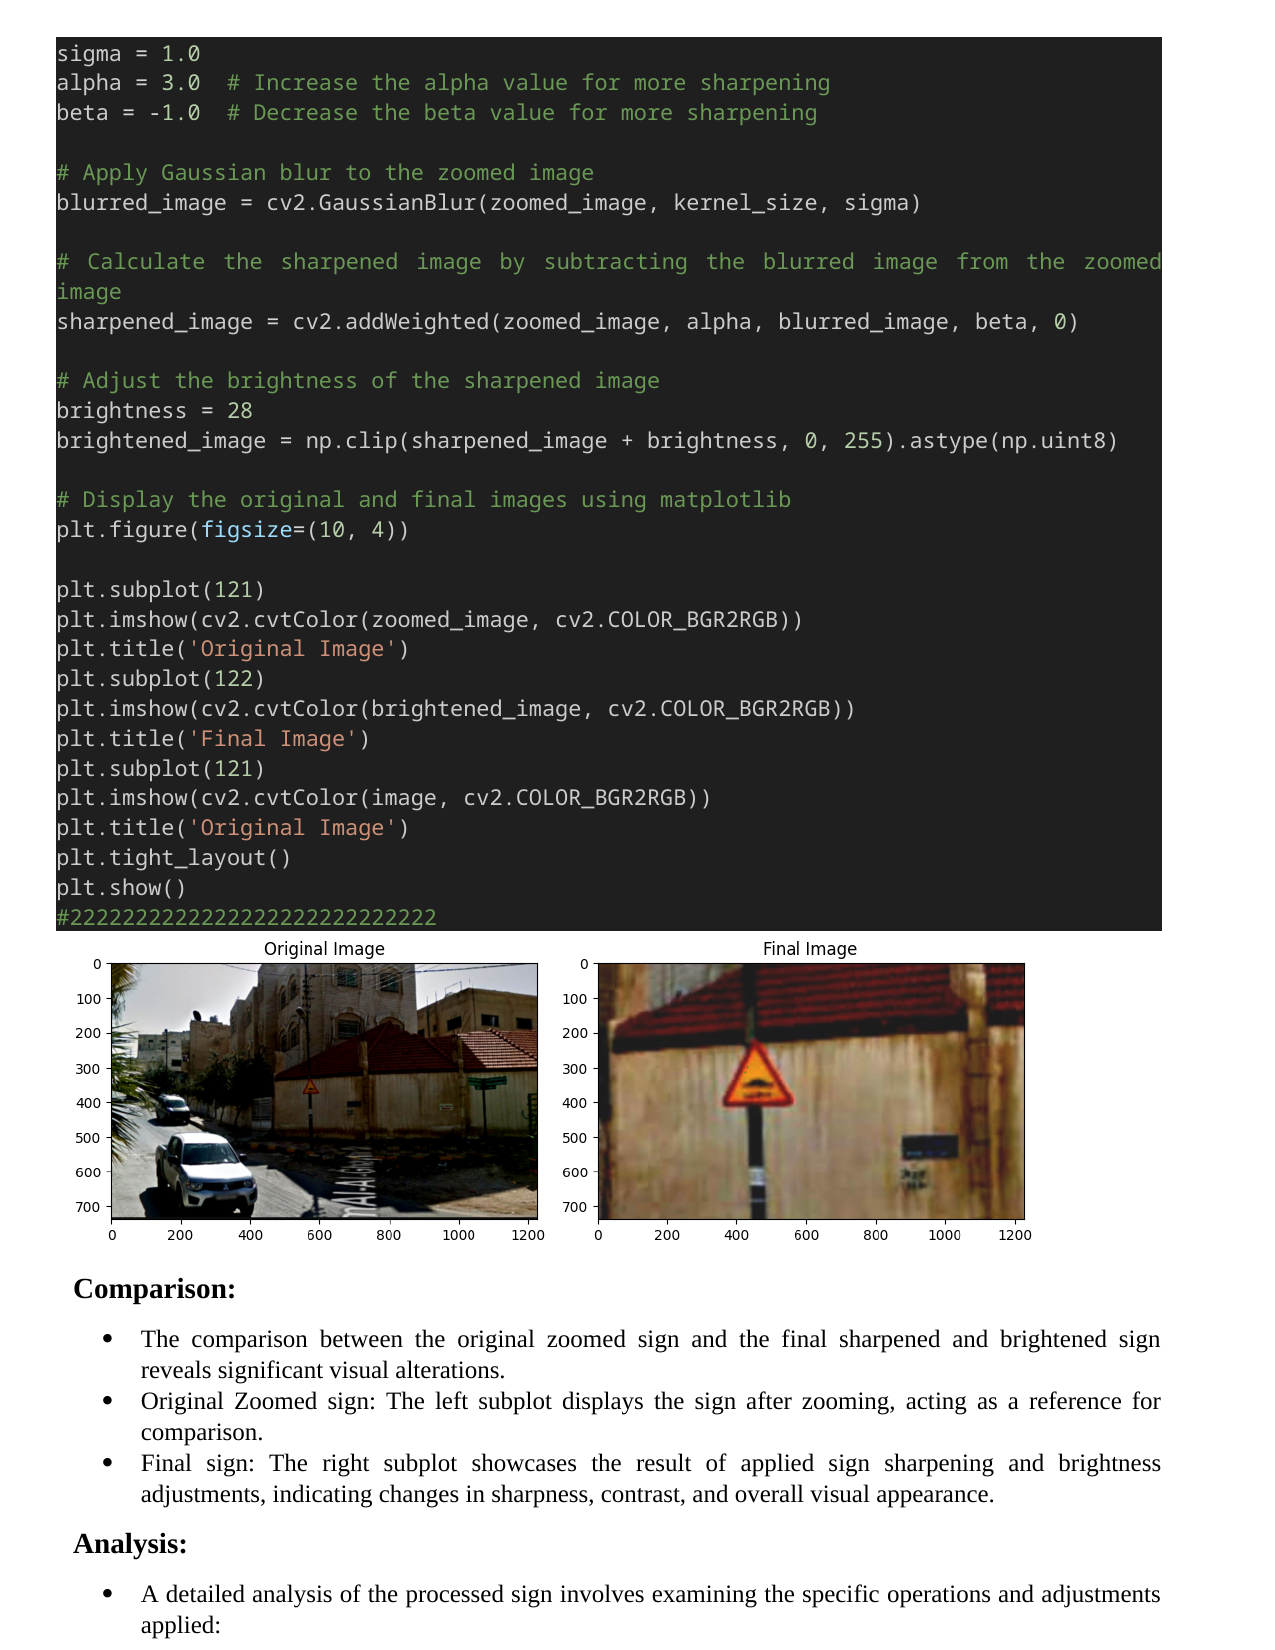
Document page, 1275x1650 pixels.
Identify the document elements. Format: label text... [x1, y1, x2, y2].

list A detailed analysis of the processed sign involves examining the specific operations and adjustments applied: [103, 1579, 1162, 1639]
text brightened_image = np.clip(sharpened_image + brightness, 0, 255).astype(np.uint8) [56, 425, 1162, 454]
text plt.subplot(122) [56, 663, 1162, 693]
text beta = -1.0 # Decrease the beta value for more sharpening [56, 97, 1162, 127]
text Comparison: [66, 1271, 1162, 1304]
text # Apply Gaussian blur to the zoomed image [56, 157, 1162, 186]
text Analysis: [66, 1527, 1162, 1560]
text plt.subplot(121) [56, 574, 1162, 603]
picture [65, 931, 1041, 1252]
text brightness = 28 [56, 395, 1162, 425]
text plt.title('Original Image') [56, 633, 1162, 663]
text plt.subplot(121) [56, 752, 1162, 782]
list Final sign: The right subplot showcases the result of applied sign sharpening and brightness adjustments, indicating changes in sharpness, contrast, and overall visual appearance. [103, 1448, 1162, 1508]
text sigma = 1.0 [56, 37, 1162, 67]
text #2222222222222222222222222222 [56, 901, 1162, 931]
text plt.imshow(cv2.cvtColor(zoomed_image, cv2.COLOR_BGR2RGB)) [56, 603, 1162, 633]
list The comparison between the original zoomed sign and the final sharpened and brightened sign reveals significant visual alterations. [103, 1324, 1162, 1383]
text sharpened_image = cv2.addWeighted(zoomed_image, alpha, blurred_image, beta, 0) [56, 306, 1162, 335]
text # Display the original and final images using matplotlib [56, 484, 1162, 514]
text alpha = 3.0 # Increase the alpha value for more sharpening [56, 67, 1162, 97]
text # Adjust the brightness of the sharpened image [56, 365, 1162, 395]
list Original Zoomed sign: The left subplot displays the sign after zooming, acting as a reference for comparison. [103, 1386, 1162, 1446]
text plt.show() [56, 872, 1162, 901]
text plt.tight_layout() [56, 842, 1162, 872]
text plt.imshow(cv2.cvtColor(brightened_image, cv2.COLOR_BGR2RGB)) [56, 693, 1162, 723]
text plt.title('Final Image') [56, 723, 1162, 752]
text plt.figure(figsize=(10, 4)) [56, 514, 1162, 544]
text blurred_image = cv2.GaussianBlur(zoomed_image, kernel_size, sigma) [56, 186, 1162, 216]
text plt.imshow(cv2.cvtColor(image, cv2.COLOR_BGR2RGB)) [56, 782, 1162, 812]
text # Calculate the sharpened image by subtracting the blurred image from the zoomed image [56, 246, 1162, 306]
text plt.title('Original Image') [56, 812, 1162, 842]
